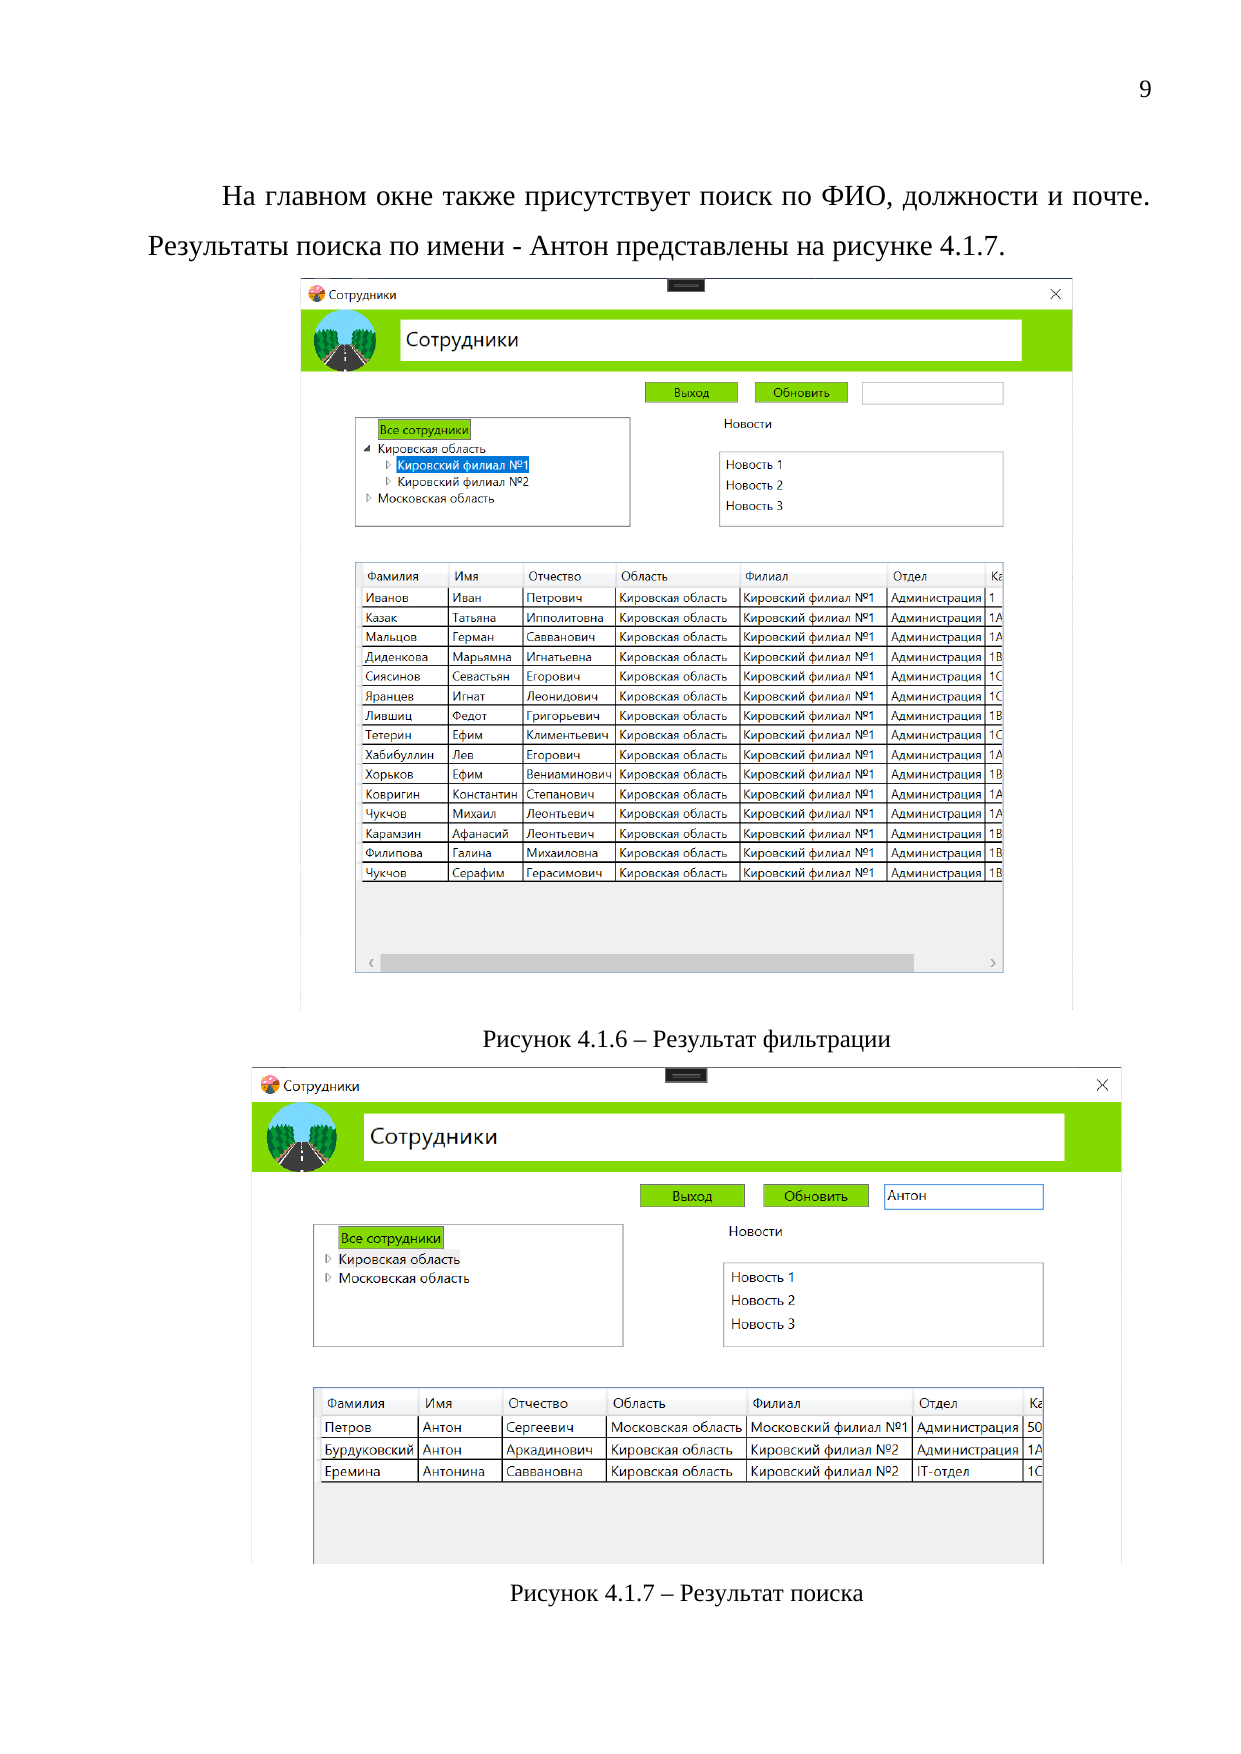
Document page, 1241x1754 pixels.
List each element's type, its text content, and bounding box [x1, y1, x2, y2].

text На главном окне также присутствует поиск по ФИО, должности и почте. Результаты поиска по имени - Антон представлены на рисунке 4.1.7. [148, 178, 1152, 261]
picture [300, 278, 1073, 1010]
text Рисунок 4.1.7 – Результат поиска [148, 1578, 1152, 1607]
picture [251, 1067, 1122, 1564]
text Рисунок 4.1.6 – Результат фильтрации [148, 1024, 1152, 1053]
